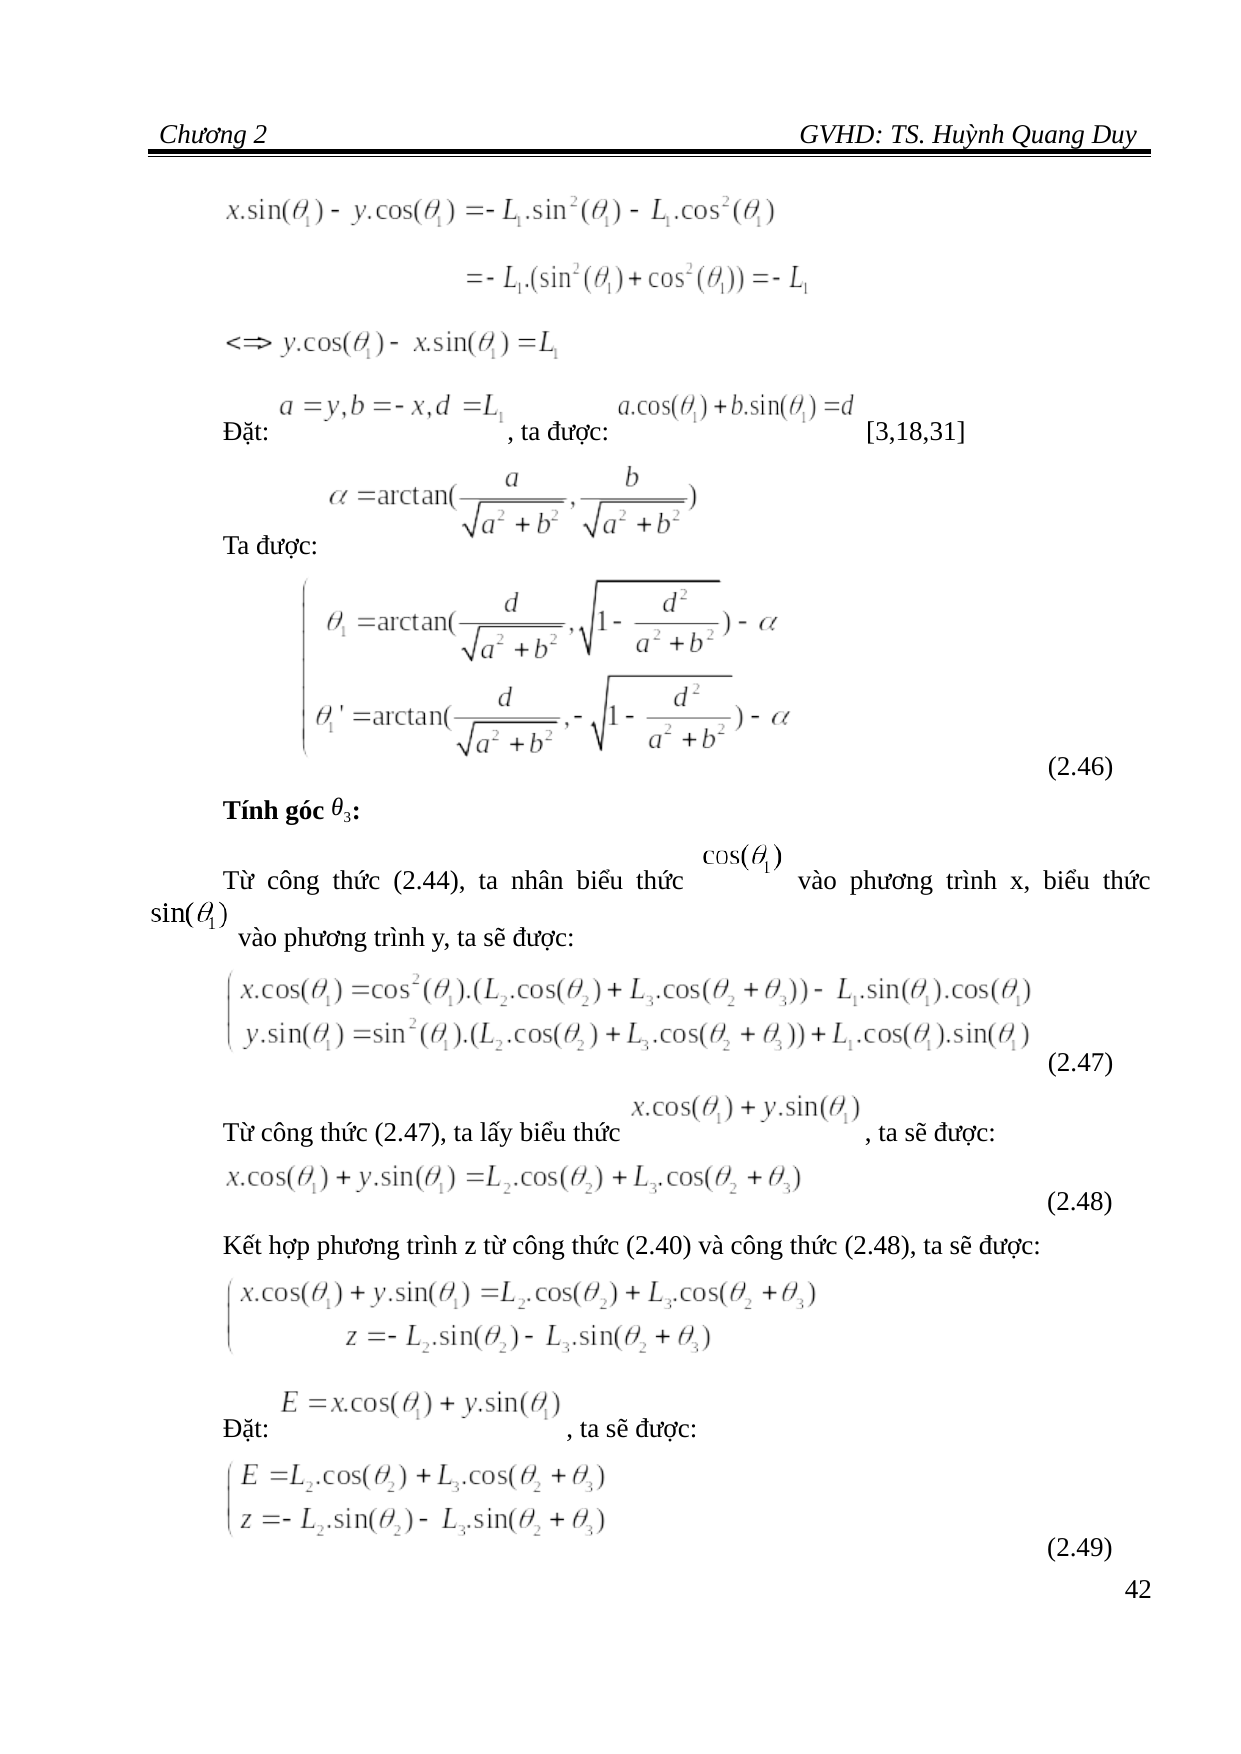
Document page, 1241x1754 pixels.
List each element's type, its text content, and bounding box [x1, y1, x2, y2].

text (2.49) [148, 1456, 1152, 1562]
text Đặt: , ta được: [3,18,31] [148, 389, 1152, 446]
text Từ công thức (2.47), ta lấy biểu thức , ta sẽ được: [148, 1090, 1152, 1147]
text Tính góc : [148, 794, 1152, 825]
text (2.47) [148, 964, 1226, 1077]
text Từ công thức (2.44), ta nhân biểu thức vào phương trình x, biểu thức vào phương trình y, ta sẽ được: [148, 838, 1152, 952]
text Đặt: , ta sẽ được: [148, 1386, 1152, 1443]
text Kết hợp phương trình z từ công thức (2.40) và công thức (2.48), ta sẽ được: [148, 1229, 1152, 1260]
text (2.48) [148, 1159, 1152, 1216]
text Ta được: [148, 458, 1152, 560]
text (2.46) [298, 573, 1152, 781]
